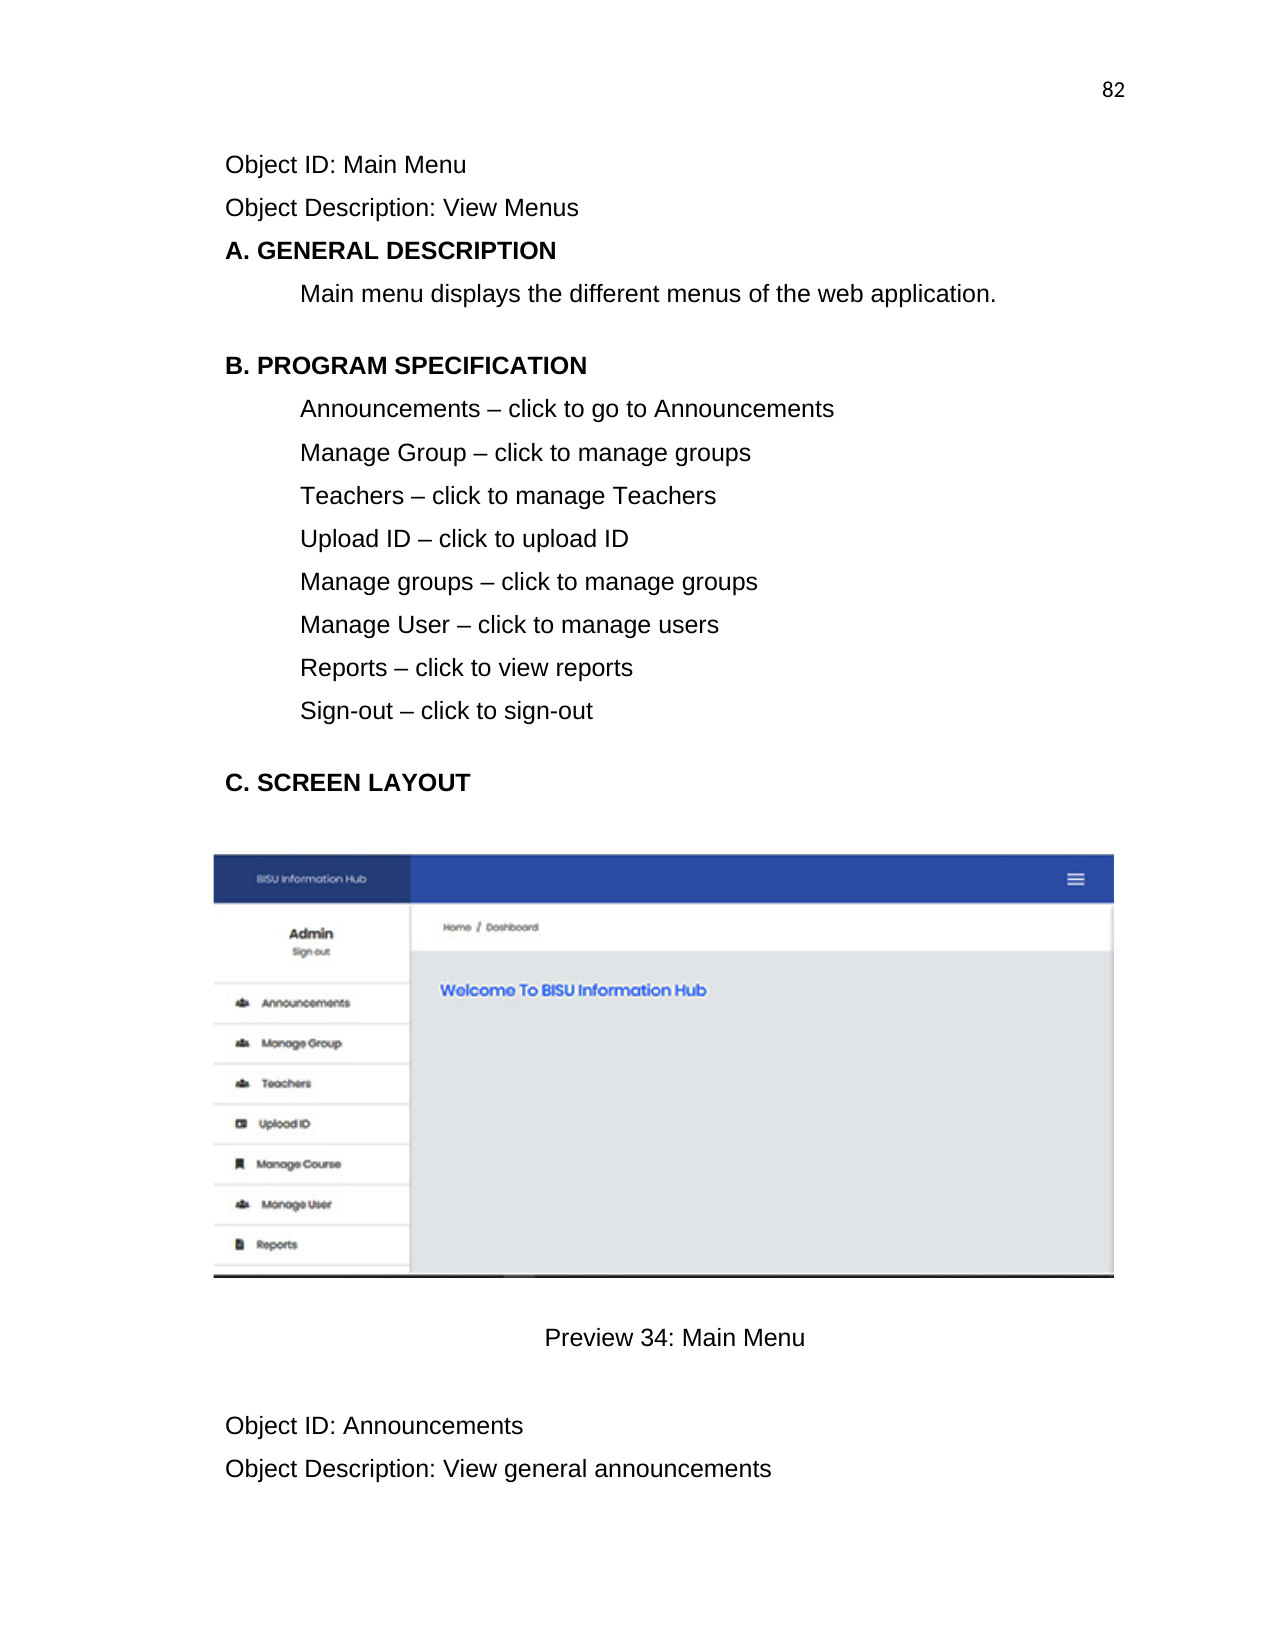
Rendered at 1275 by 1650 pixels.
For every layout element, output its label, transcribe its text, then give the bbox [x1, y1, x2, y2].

text B. PROGRAM SPECIFICATION [225, 351, 1125, 380]
text Manage User – click to manage users [225, 610, 1125, 639]
list Main menu displays the different menus of the web application. [300, 279, 1125, 308]
text Object ID: Announcements [225, 1411, 1125, 1440]
text Object ID: Main Menu [225, 150, 1125, 179]
text Announcements – click to go to Announcements [225, 394, 1125, 423]
text Teachers – click to manage Teachers [225, 481, 1125, 509]
text Object Description: View general announcements [225, 1454, 1125, 1483]
text Sign-out – click to sign-out [225, 696, 1125, 725]
text C. SCREEN LAYOUT [225, 768, 1125, 797]
text Preview 34: Main Menu [225, 1323, 1125, 1351]
text Manage groups – click to manage groups [225, 567, 1125, 596]
text Upload ID – click to upload ID [225, 524, 1125, 552]
text Reports – click to view reports [225, 653, 1125, 682]
text Object Description: View Menus [225, 193, 1125, 222]
picture [213, 854, 1114, 1278]
text Manage Group – click to manage groups [225, 437, 1125, 466]
text A. GENERAL DESCRIPTION [225, 236, 1125, 265]
